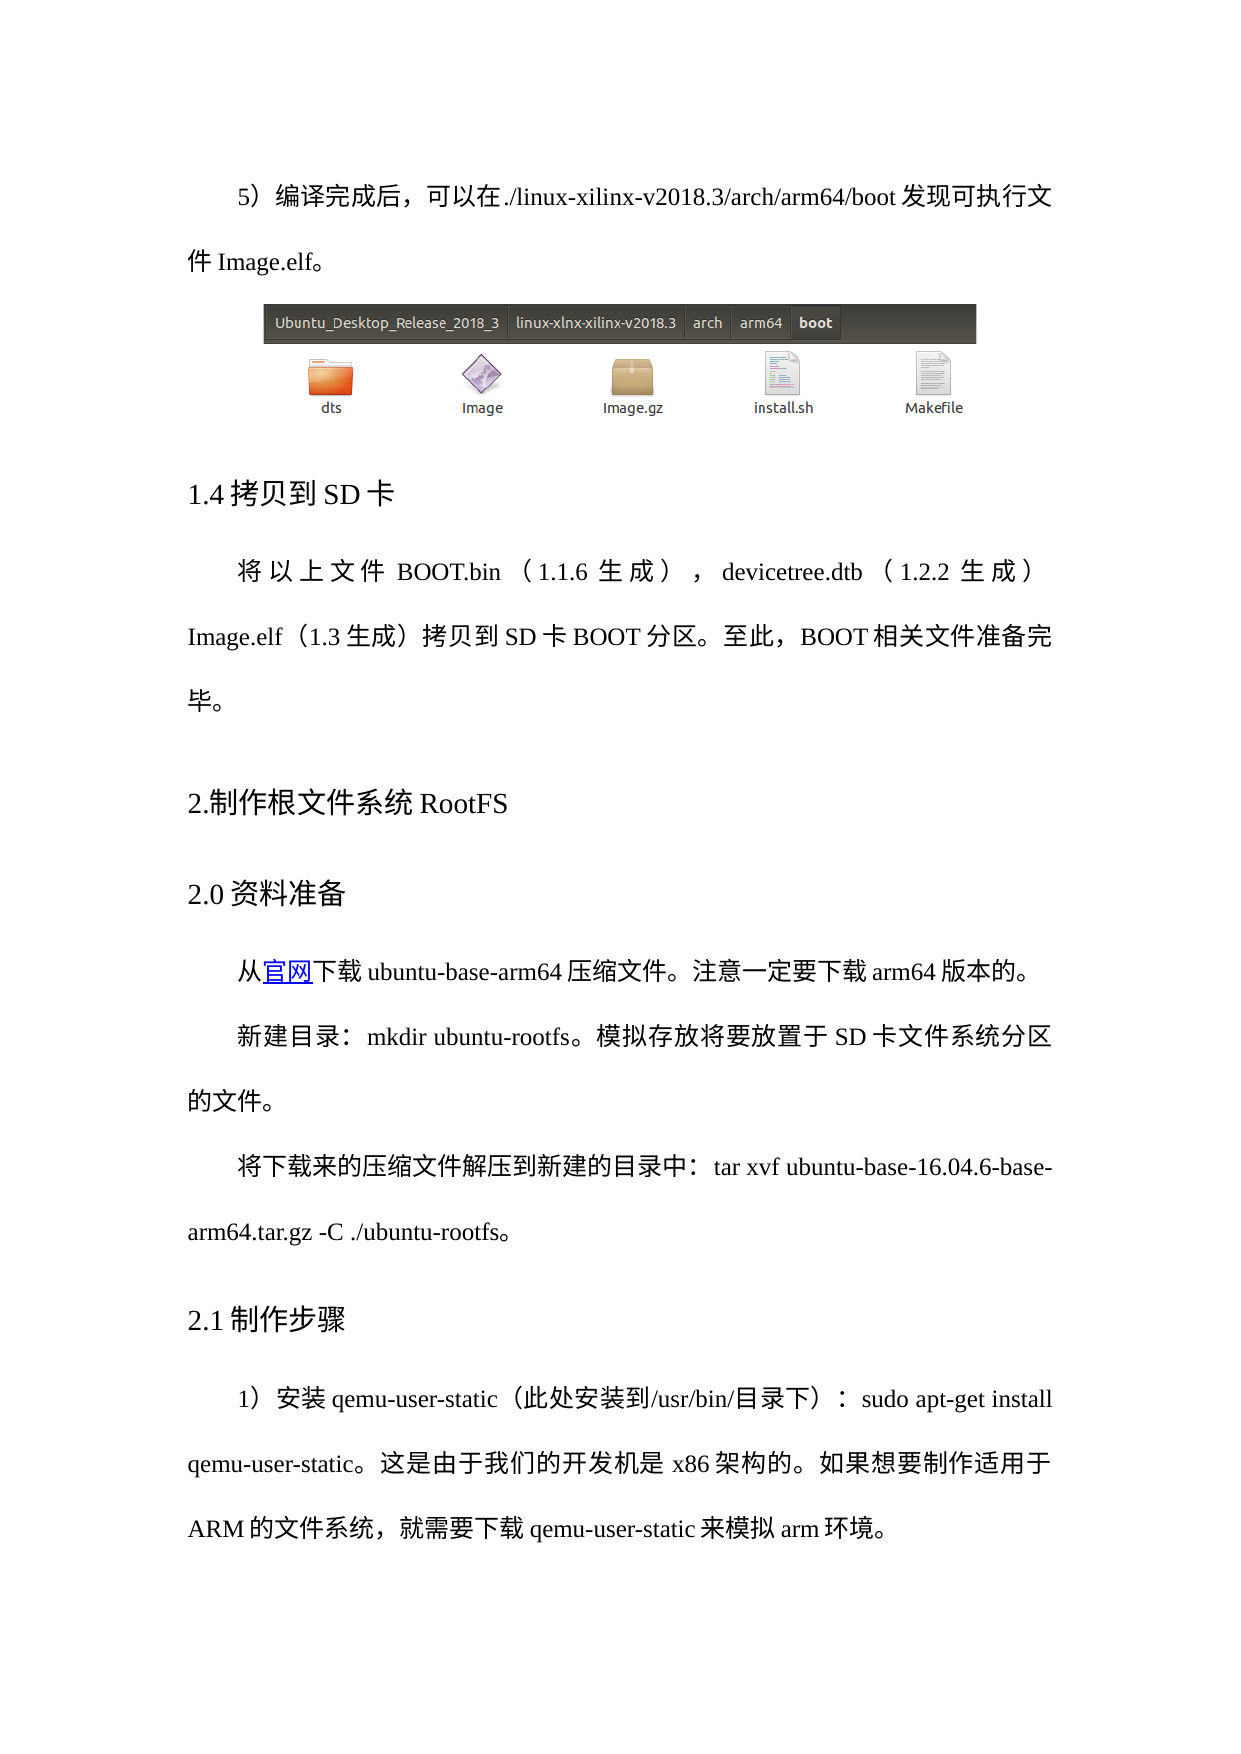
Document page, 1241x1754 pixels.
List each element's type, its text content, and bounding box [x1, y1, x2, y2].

text 将以上文件BOOT.bin（1.1.6生成），devicetree.dtb（1.2.2生成），Image.elf（1.3生成）拷贝到SD卡BOOT分区。至此，BOOT相关文件准备完毕。 [187, 537, 1053, 732]
text 将下载来的压缩文件解压到新建的目录中：tar xvf ubuntu-base-16.04.6-base-arm64.tar.gz -C ./ubuntu-rootfs。 [187, 1132, 1053, 1262]
text 2.制作根文件系统RootFS [187, 769, 1053, 834]
picture [263, 304, 977, 430]
text 2.1制作步骤 [187, 1287, 1053, 1352]
text 5）编译完成后，可以在./linux-xilinx-v2018.3/arch/arm64/boot发现可执行文件Image.elf。 [187, 162, 1053, 292]
text 2.0资料准备 [187, 859, 1053, 924]
text 新建目录：mkdir ubuntu-rootfs。模拟存放将要放置于SD卡文件系统分区的文件。 [187, 1002, 1053, 1132]
text 从官网下载ubuntu-base-arm64压缩文件。注意一定要下载arm64版本的。 [187, 937, 1053, 1002]
text 1）安装qemu-user-static（此处安装到/usr/bin/目录下）：sudo apt-get install qemu-user-static。这是由于我们的开发机是x86架构的。如果想要制作适用于ARM的文件系统，就需要下载qemu-user-static来模拟arm环境。 [187, 1364, 1053, 1559]
text 1.4拷贝到SD卡 [187, 459, 1053, 524]
